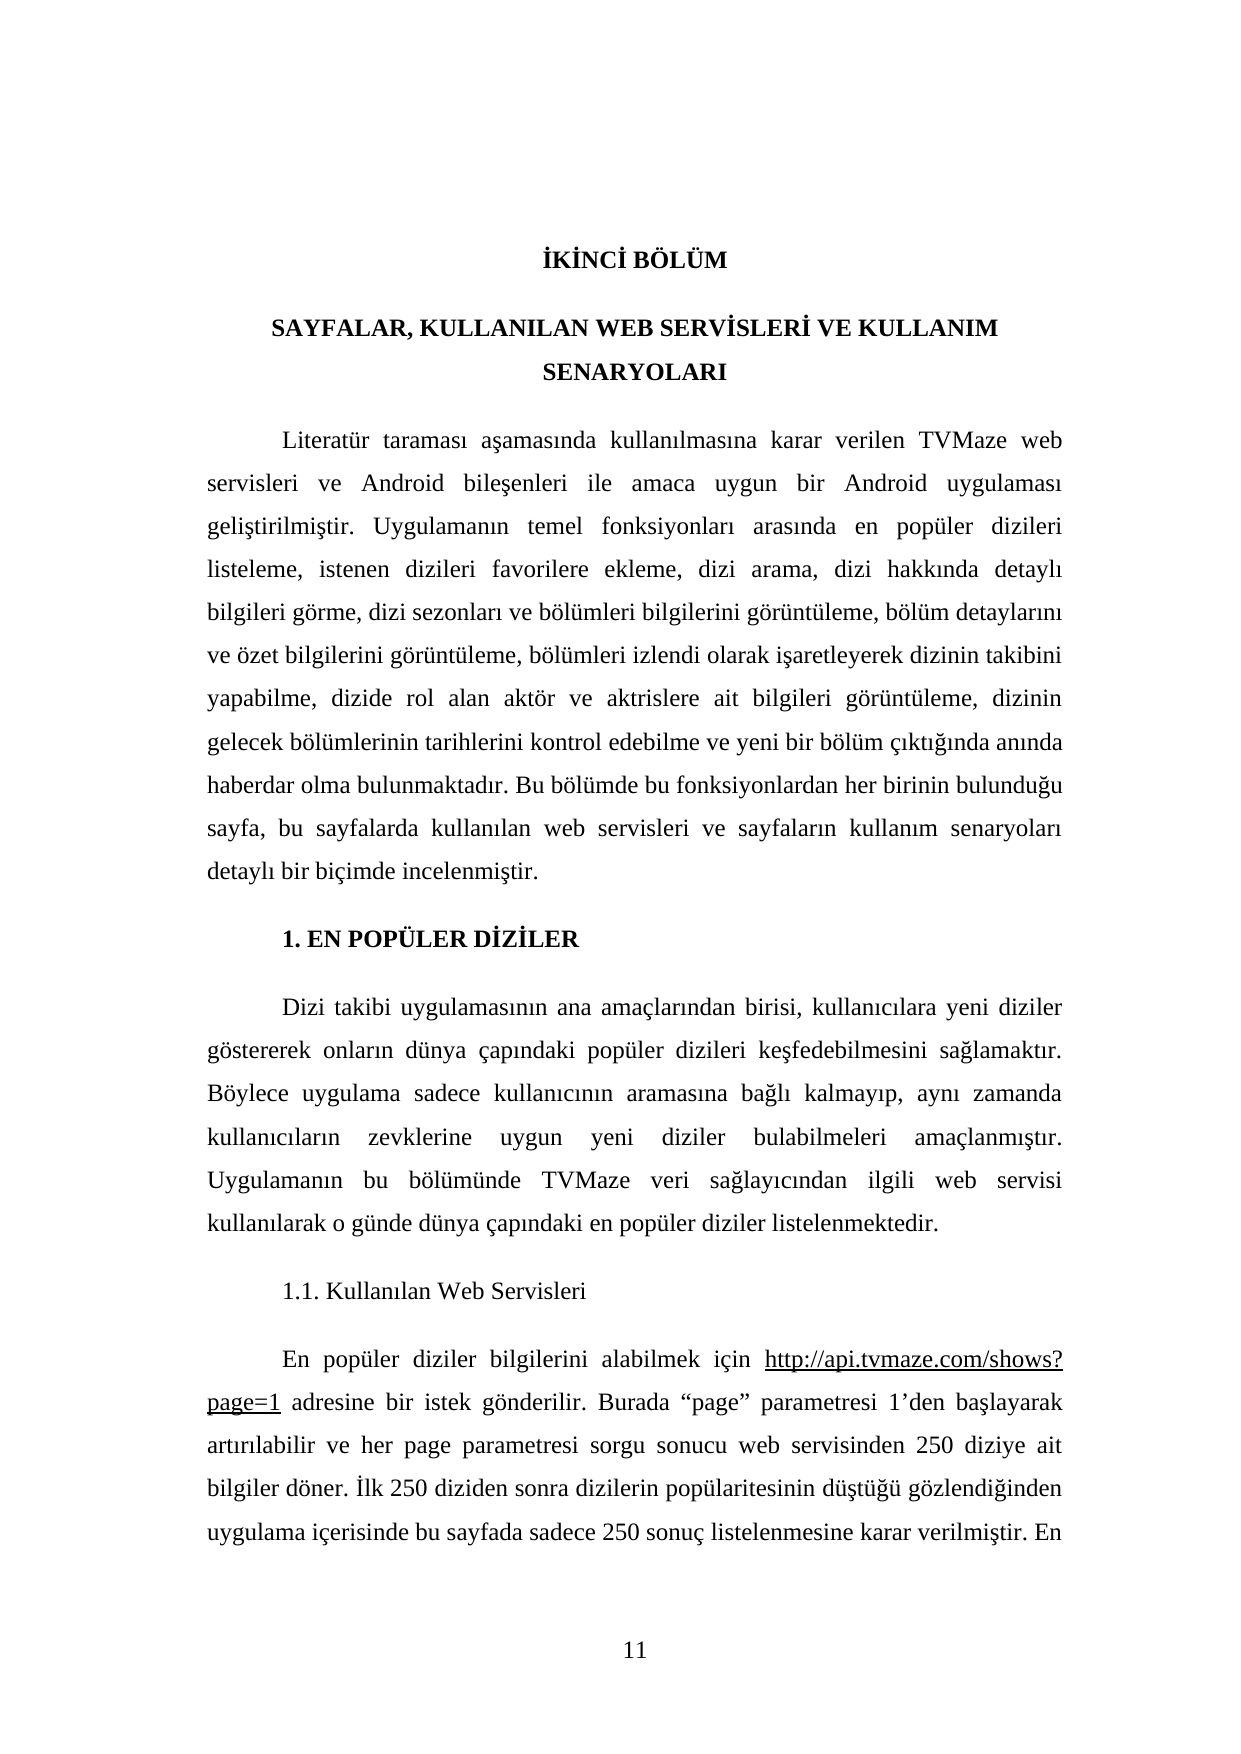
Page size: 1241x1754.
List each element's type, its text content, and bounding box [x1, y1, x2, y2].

text Literatür taraması aşamasında kullanılmasına karar verilen TVMaze web servisleri ve Android bileşenleri ile amaca uygun bir Android uygulaması geliştirilmiştir. Uygulamanın temel fonksiyonları arasında en popüler dizileri listeleme, istenen dizileri favorilere ekleme, dizi arama, dizi hakkında detaylı bilgileri görme, dizi sezonları ve bölümleri bilgilerini görüntüleme, bölüm detaylarını ve özet bilgilerini görüntüleme, bölümleri izlendi olarak işaretleyerek dizinin takibini yapabilme, dizide rol alan aktör ve aktrislere ait bilgileri görüntüleme, dizinin gelecek bölümlerinin tarihlerini kontrol edebilme ve yeni bir bölüm çıktığında anında haberdar olma bulunmaktadır. Bu bölümde bu fonksiyonlardan her birinin bulunduğu sayfa, bu sayfalarda kullanılan web servisleri ve sayfaların kullanım senaryoları detaylı bir biçimde incelenmiştir. [207, 425, 1063, 885]
text Dizi takibi uygulamasının ana amaçlarından birisi, kullanıcılara yeni diziler göstererek onların dünya çapındaki popüler dizileri keşfedebilmesini sağlamaktır. Böylece uygulama sadece kullanıcının aramasına bağlı kalmayıp, aynı zamanda kullanıcıların zevklerine uygun yeni diziler bulabilmeleri amaçlanmıştır. Uygulamanın bu bölümünde TVMaze veri sağlayıcından ilgili web servisi kullanılarak o günde dünya çapındaki en popüler diziler listelenmektedir. [207, 992, 1063, 1237]
text İKİNCİ BÖLÜM [207, 245, 1063, 274]
text 1. EN POPÜLER DİZİLER [207, 924, 1063, 953]
text SAYFALAR, KULLANILAN WEB SERVİSLERİ VE KULLANIM SENARYOLARI [207, 313, 1063, 385]
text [207, 1344, 1063, 1545]
text 1.1. Kullanılan Web Servisleri [207, 1276, 1063, 1305]
